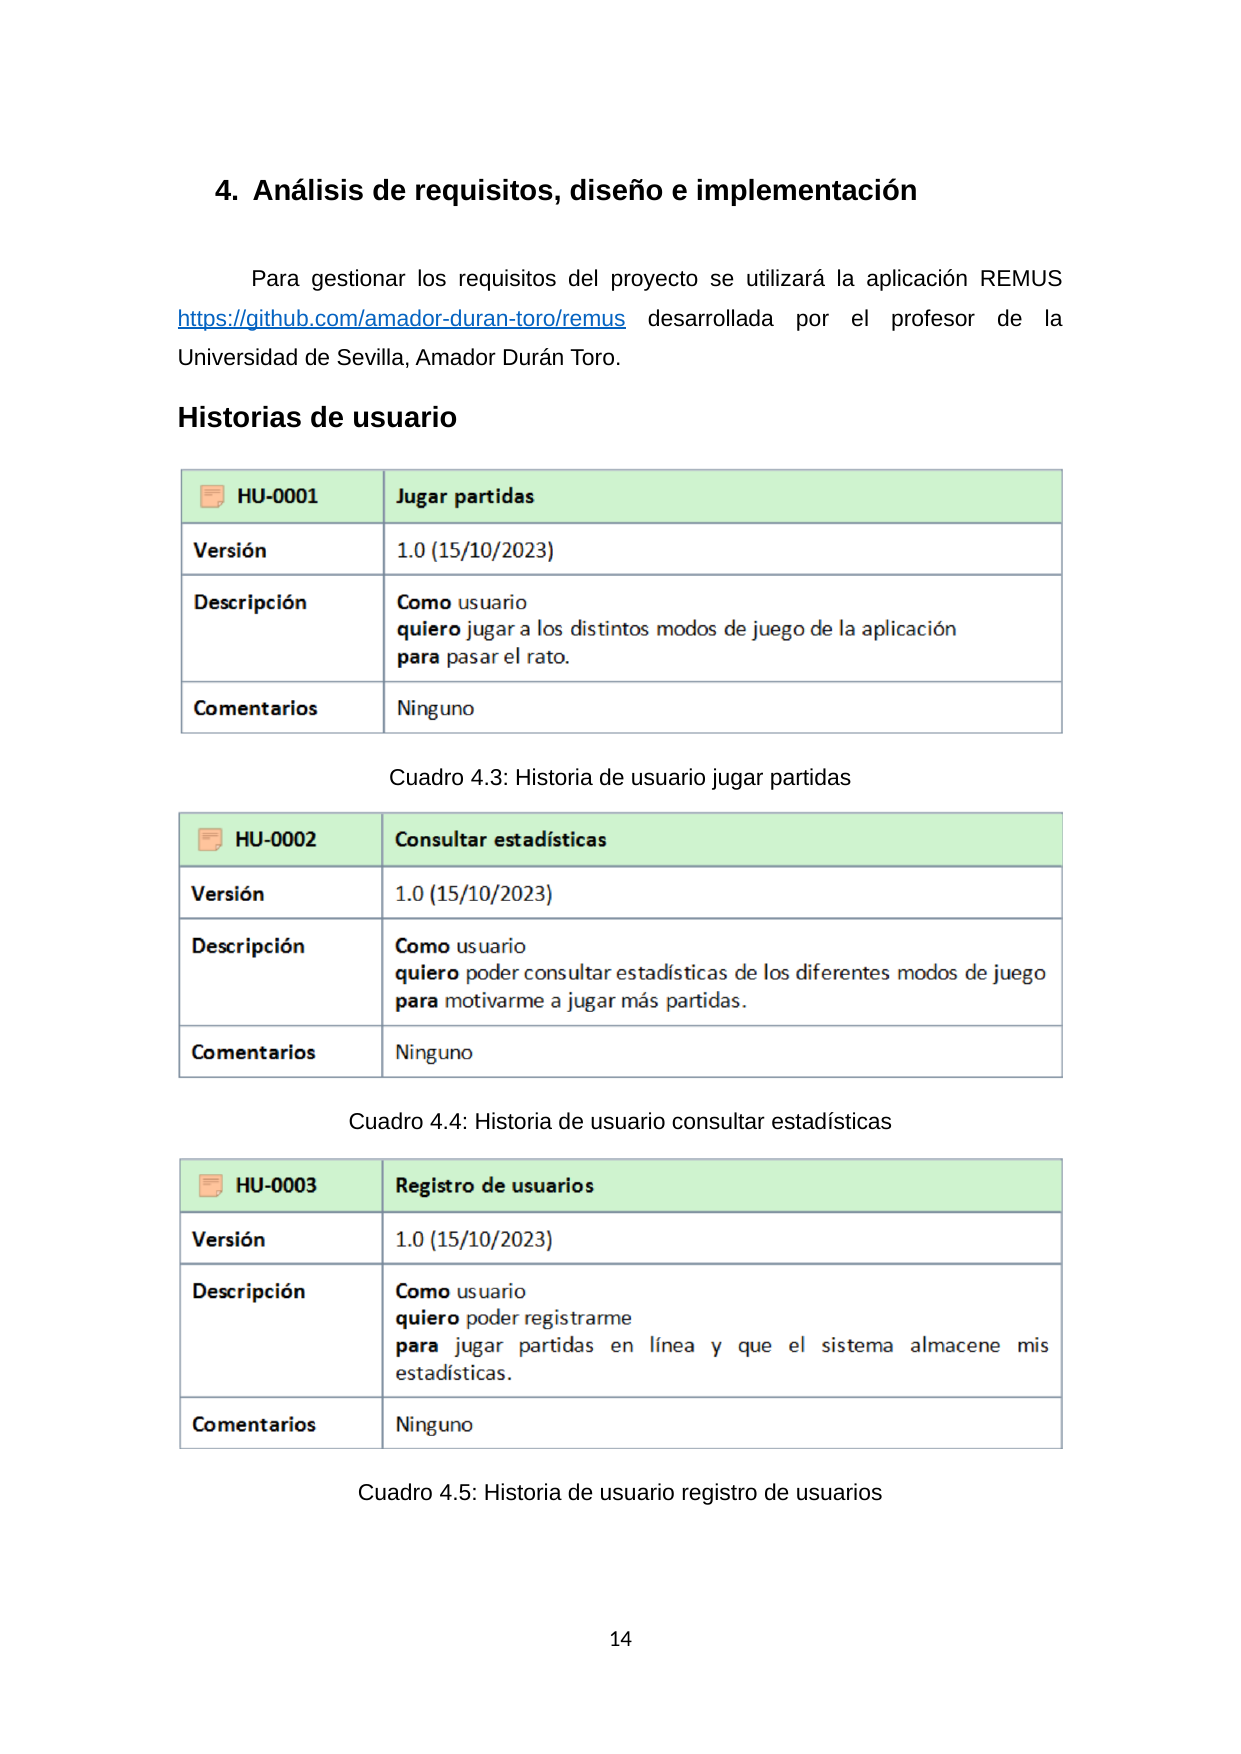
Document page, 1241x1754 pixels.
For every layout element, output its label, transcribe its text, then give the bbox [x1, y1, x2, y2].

picture [177, 810, 1063, 1079]
picture [177, 1155, 1063, 1449]
picture [177, 467, 1063, 734]
subtitle Análisis de requisitos, diseño e implementación [215, 173, 1063, 206]
text Para gestionar los requisitos del proyecto se utilizará la aplicación REMUS https://github.com/amador-duran-toro/remus desarrollada por el profesor de la Universidad de Sevilla, Amador Durán Toro. [177, 265, 1063, 370]
text Historias de usuario [177, 400, 1063, 434]
